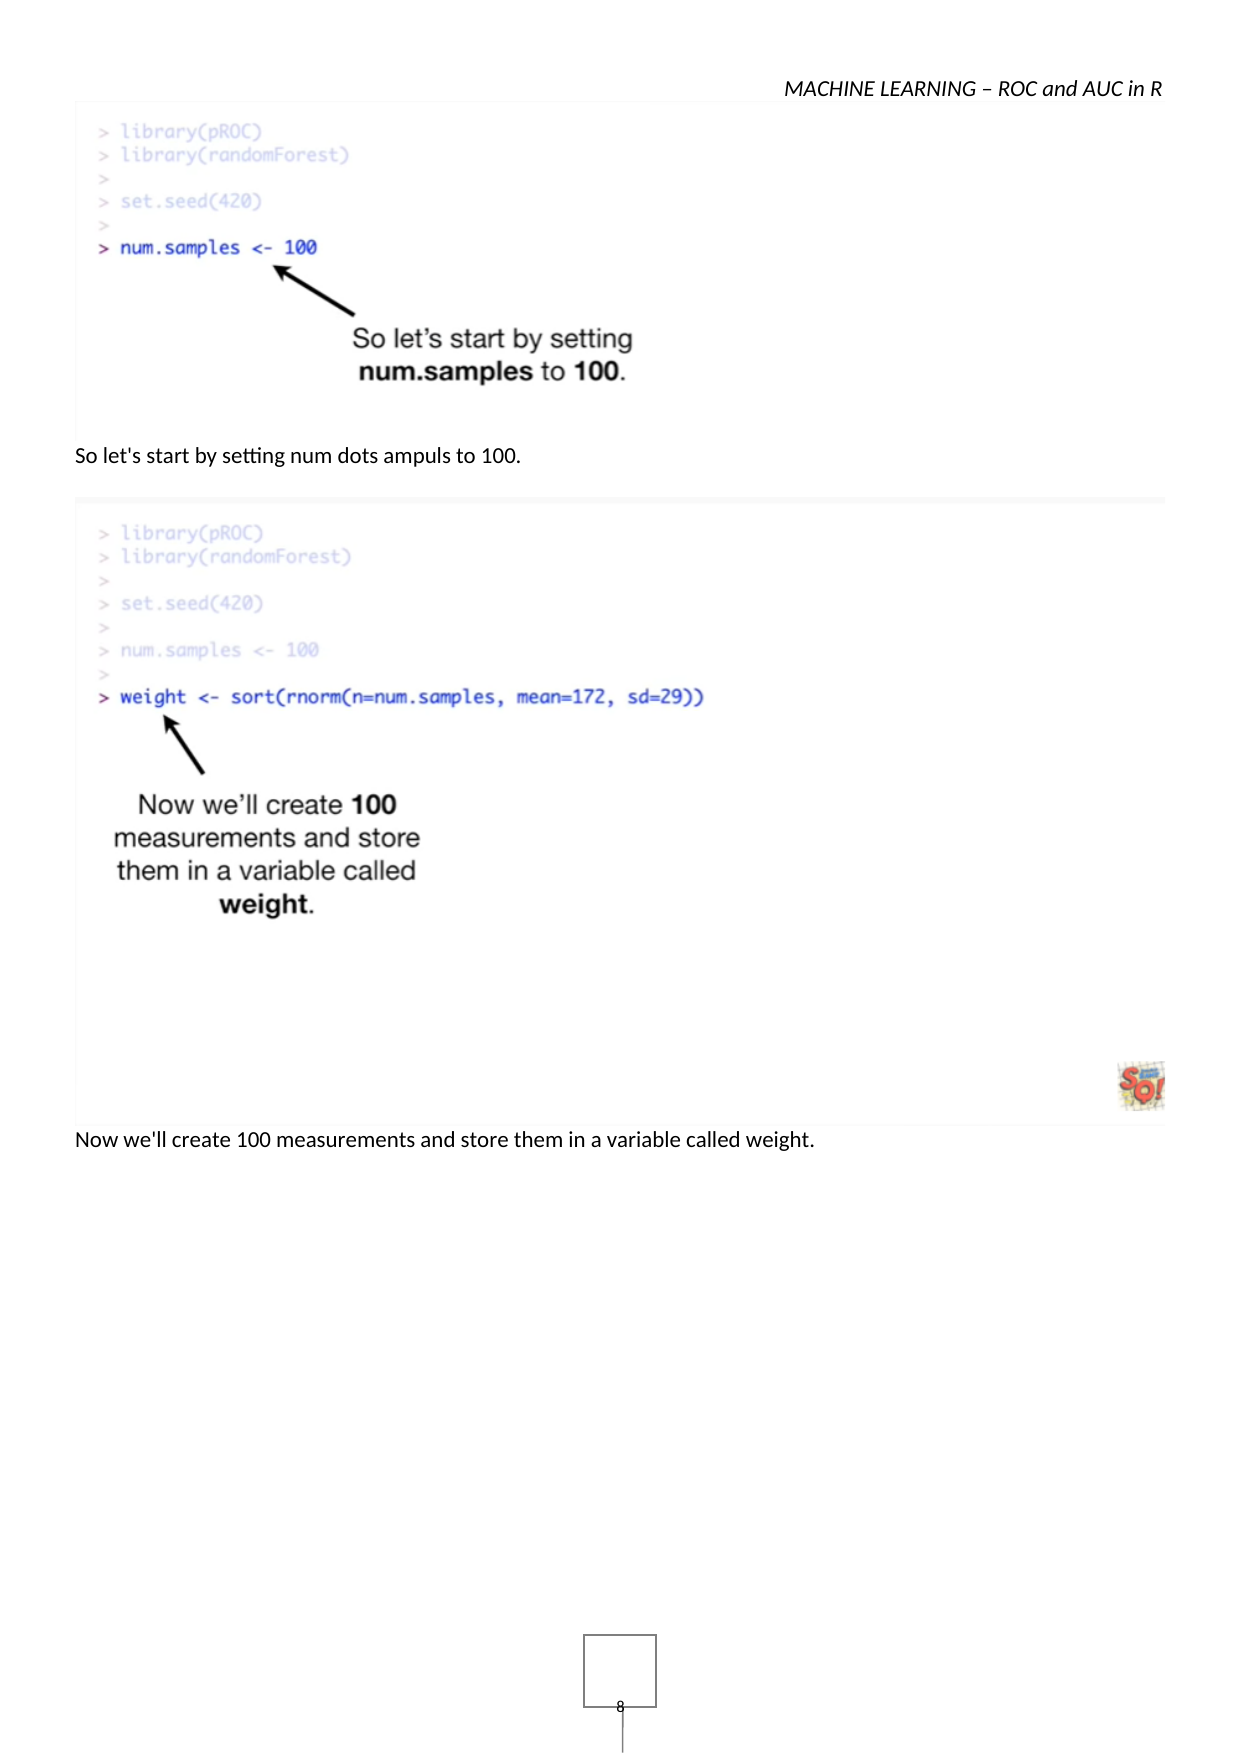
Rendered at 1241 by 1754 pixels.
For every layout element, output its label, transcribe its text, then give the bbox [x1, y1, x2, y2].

text So let's start by setting num dots ampuls to 100. [75, 441, 1165, 469]
text Now we'll create 100 measurements and store them in a variable called weight. [75, 1126, 1165, 1153]
picture [75, 101, 1166, 441]
picture [75, 497, 1166, 1126]
